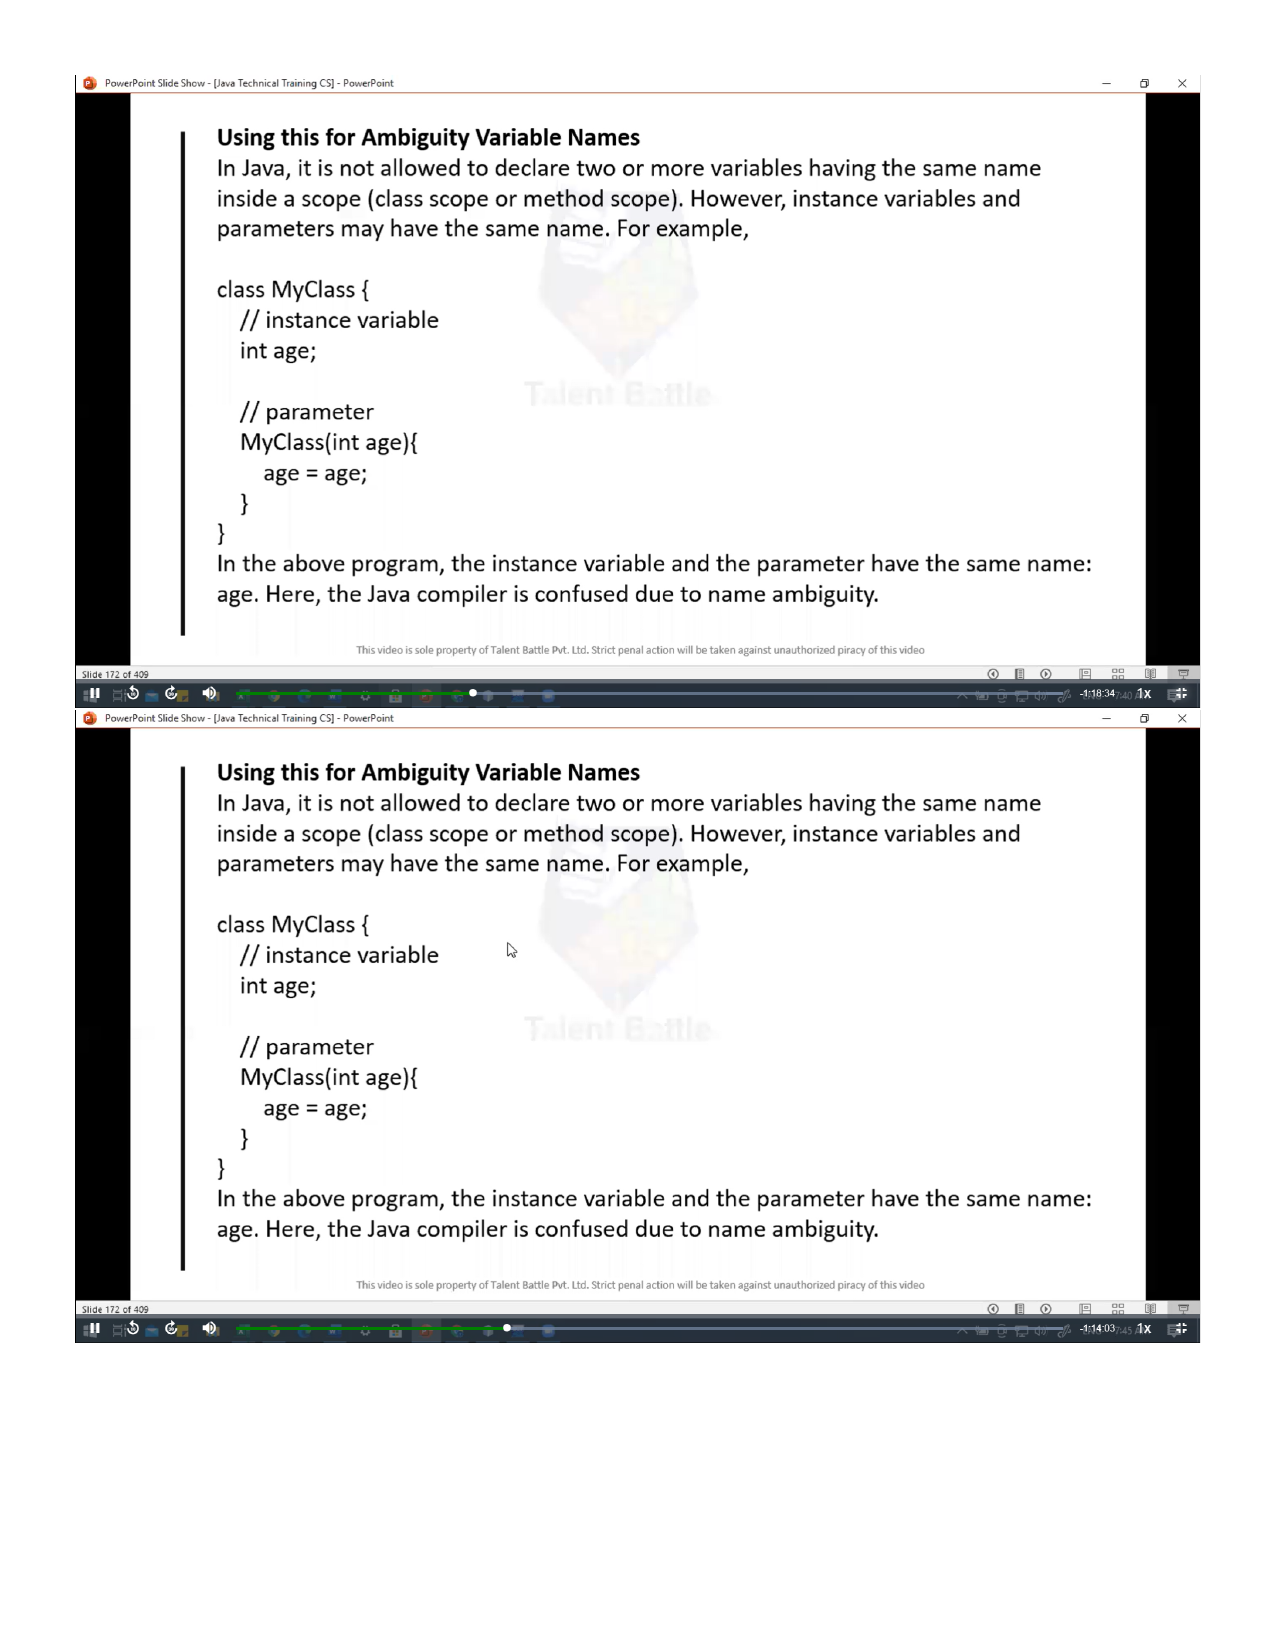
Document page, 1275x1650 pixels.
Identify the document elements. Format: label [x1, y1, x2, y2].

picture [75, 710, 1200, 1343]
picture [75, 75, 1200, 708]
